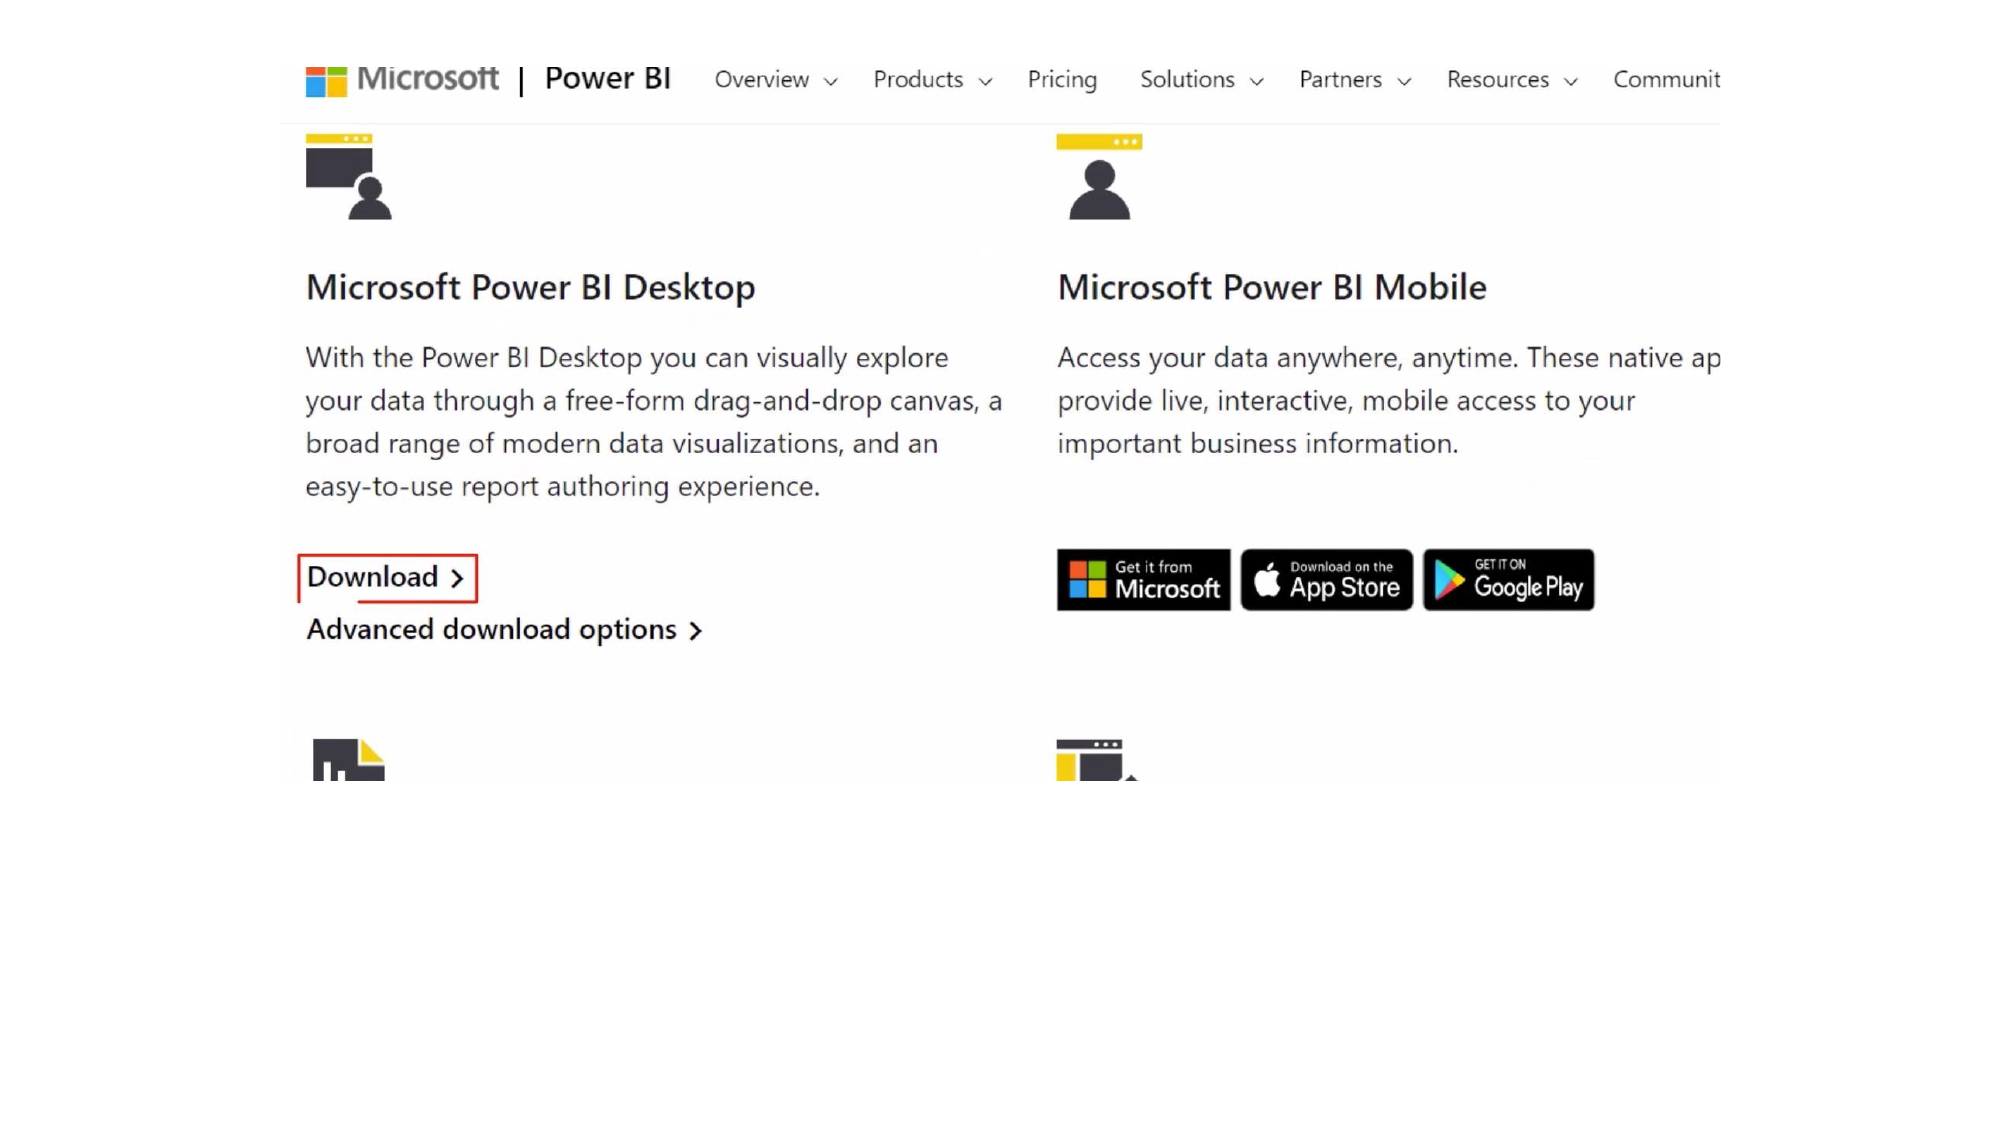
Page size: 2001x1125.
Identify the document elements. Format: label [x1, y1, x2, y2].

picture [279, 67, 1721, 781]
